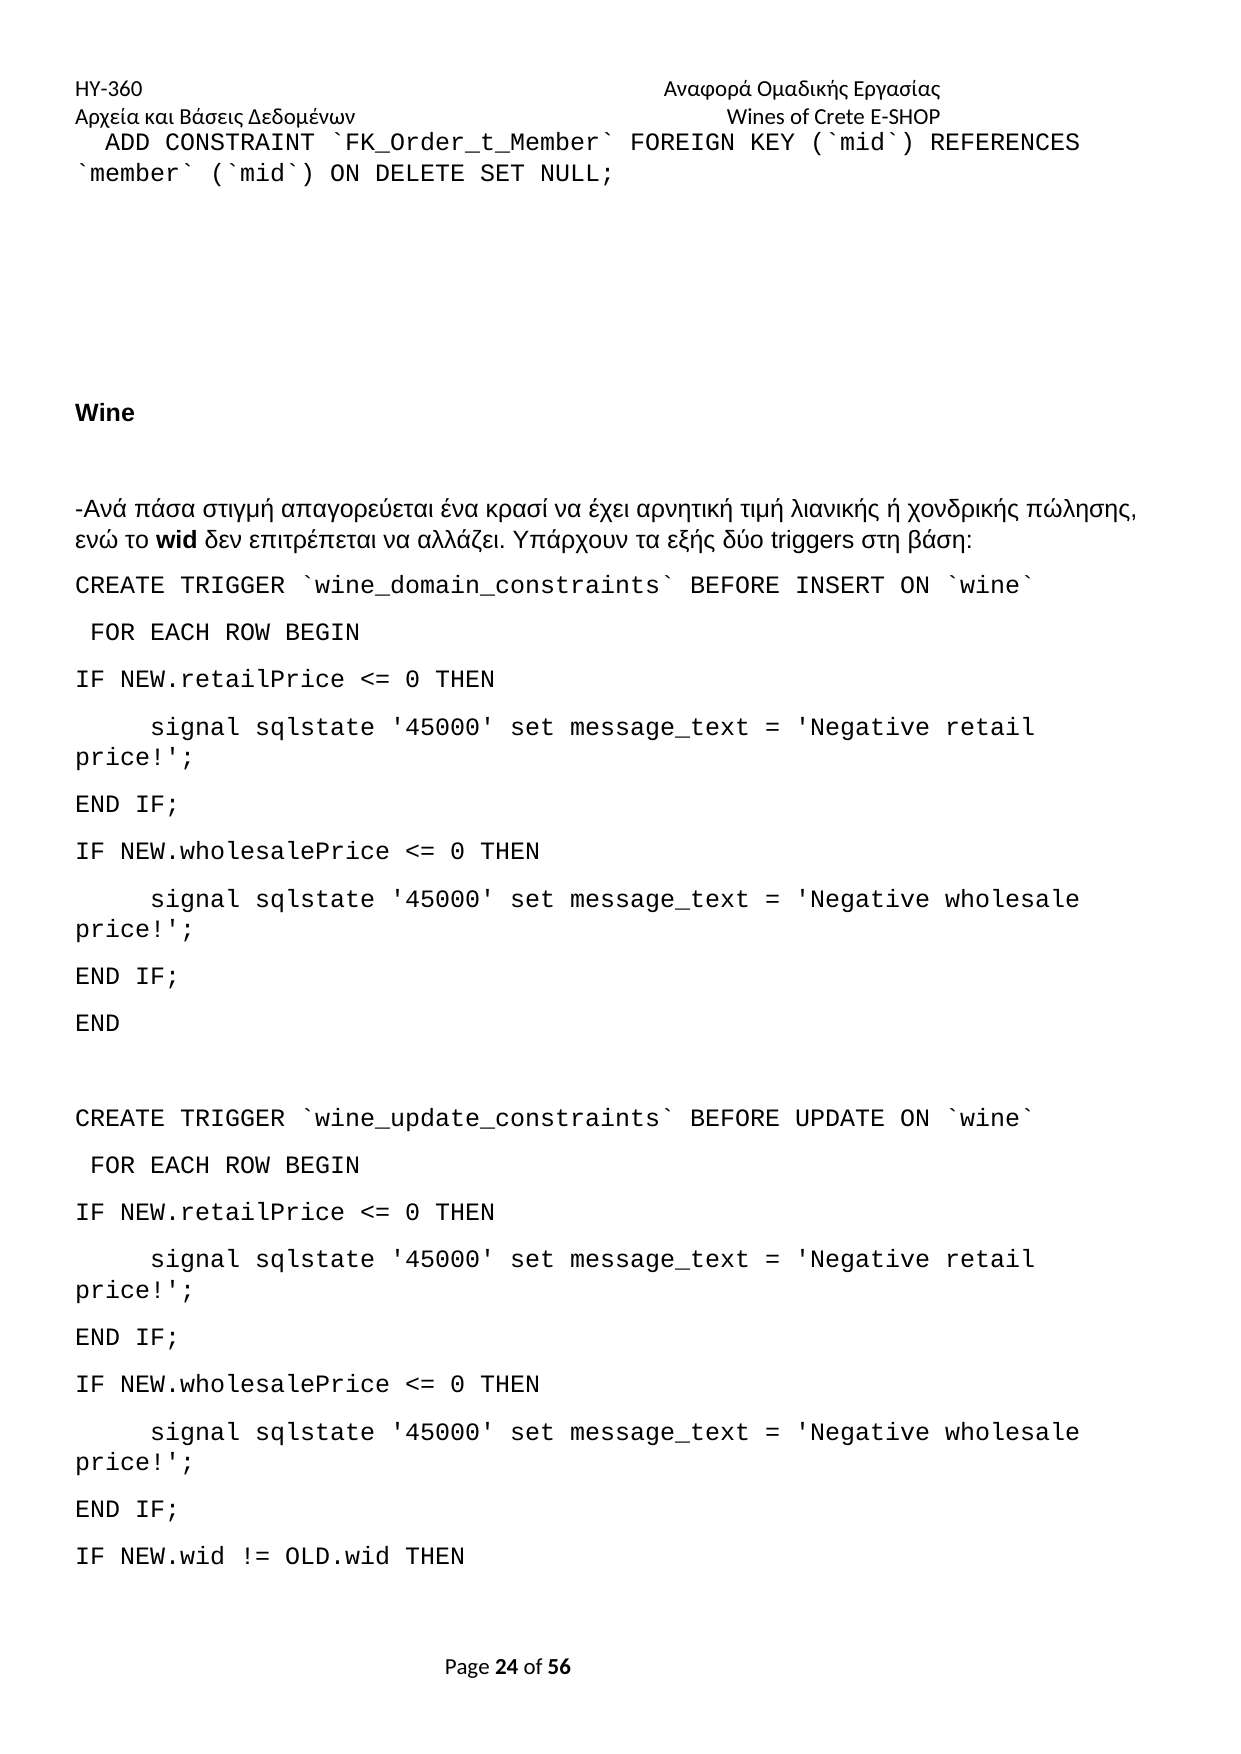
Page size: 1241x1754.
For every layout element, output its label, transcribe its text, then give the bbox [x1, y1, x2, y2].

text signal sqlstate '45000' set message_text = 'Negative wholesale price!'; [75, 886, 1165, 945]
text IF NEW.retailPrice <= 0 THEN [75, 1200, 1165, 1228]
text signal sqlstate '45000' set message_text = 'Negative wholesale price!'; [75, 1419, 1165, 1478]
text END IF; [75, 792, 1165, 820]
text FOR EACH ROW BEGIN [75, 620, 1165, 648]
text IF NEW.retailPrice <= 0 THEN [75, 667, 1165, 695]
text Wine [75, 398, 1165, 427]
text CREATE TRIGGER `wine_update_constraints` BEFORE UPDATE ON `wine` [75, 1105, 1165, 1134]
text END IF; [75, 964, 1165, 992]
text IF NEW.wid != OLD.wid THEN [75, 1544, 1165, 1572]
text IF NEW.wholesalePrice <= 0 THEN [75, 839, 1165, 867]
text END IF; [75, 1325, 1165, 1353]
text CREATE TRIGGER `wine_domain_constraints` BEFORE INSERT ON `wine` [75, 572, 1165, 601]
text IF NEW.wholesalePrice <= 0 THEN [75, 1372, 1165, 1400]
text END IF; [75, 1497, 1165, 1525]
text signal sqlstate '45000' set message_text = 'Negative retail price!'; [75, 714, 1165, 773]
text FOR EACH ROW BEGIN [75, 1153, 1165, 1181]
text END [75, 1011, 1165, 1039]
text signal sqlstate '45000' set message_text = 'Negative retail price!'; [75, 1247, 1165, 1306]
text ADD CONSTRAINT `FK_Order_t_Member` FOREIGN KEY (`mid`) REFERENCES `member` (`mid`) ON DELETE SET NULL; [75, 130, 1165, 189]
text -Ανά πάσα στιγμή απαγορεύεται ένα κρασί να έχει αρνητική τιμή λιανικής ή χονδρικής πώλησης, ενώ το wid δεν επιτρέπεται να αλλάζει. Υπάρχουν τα εξής δύο triggers στη βάση: [75, 494, 1165, 553]
